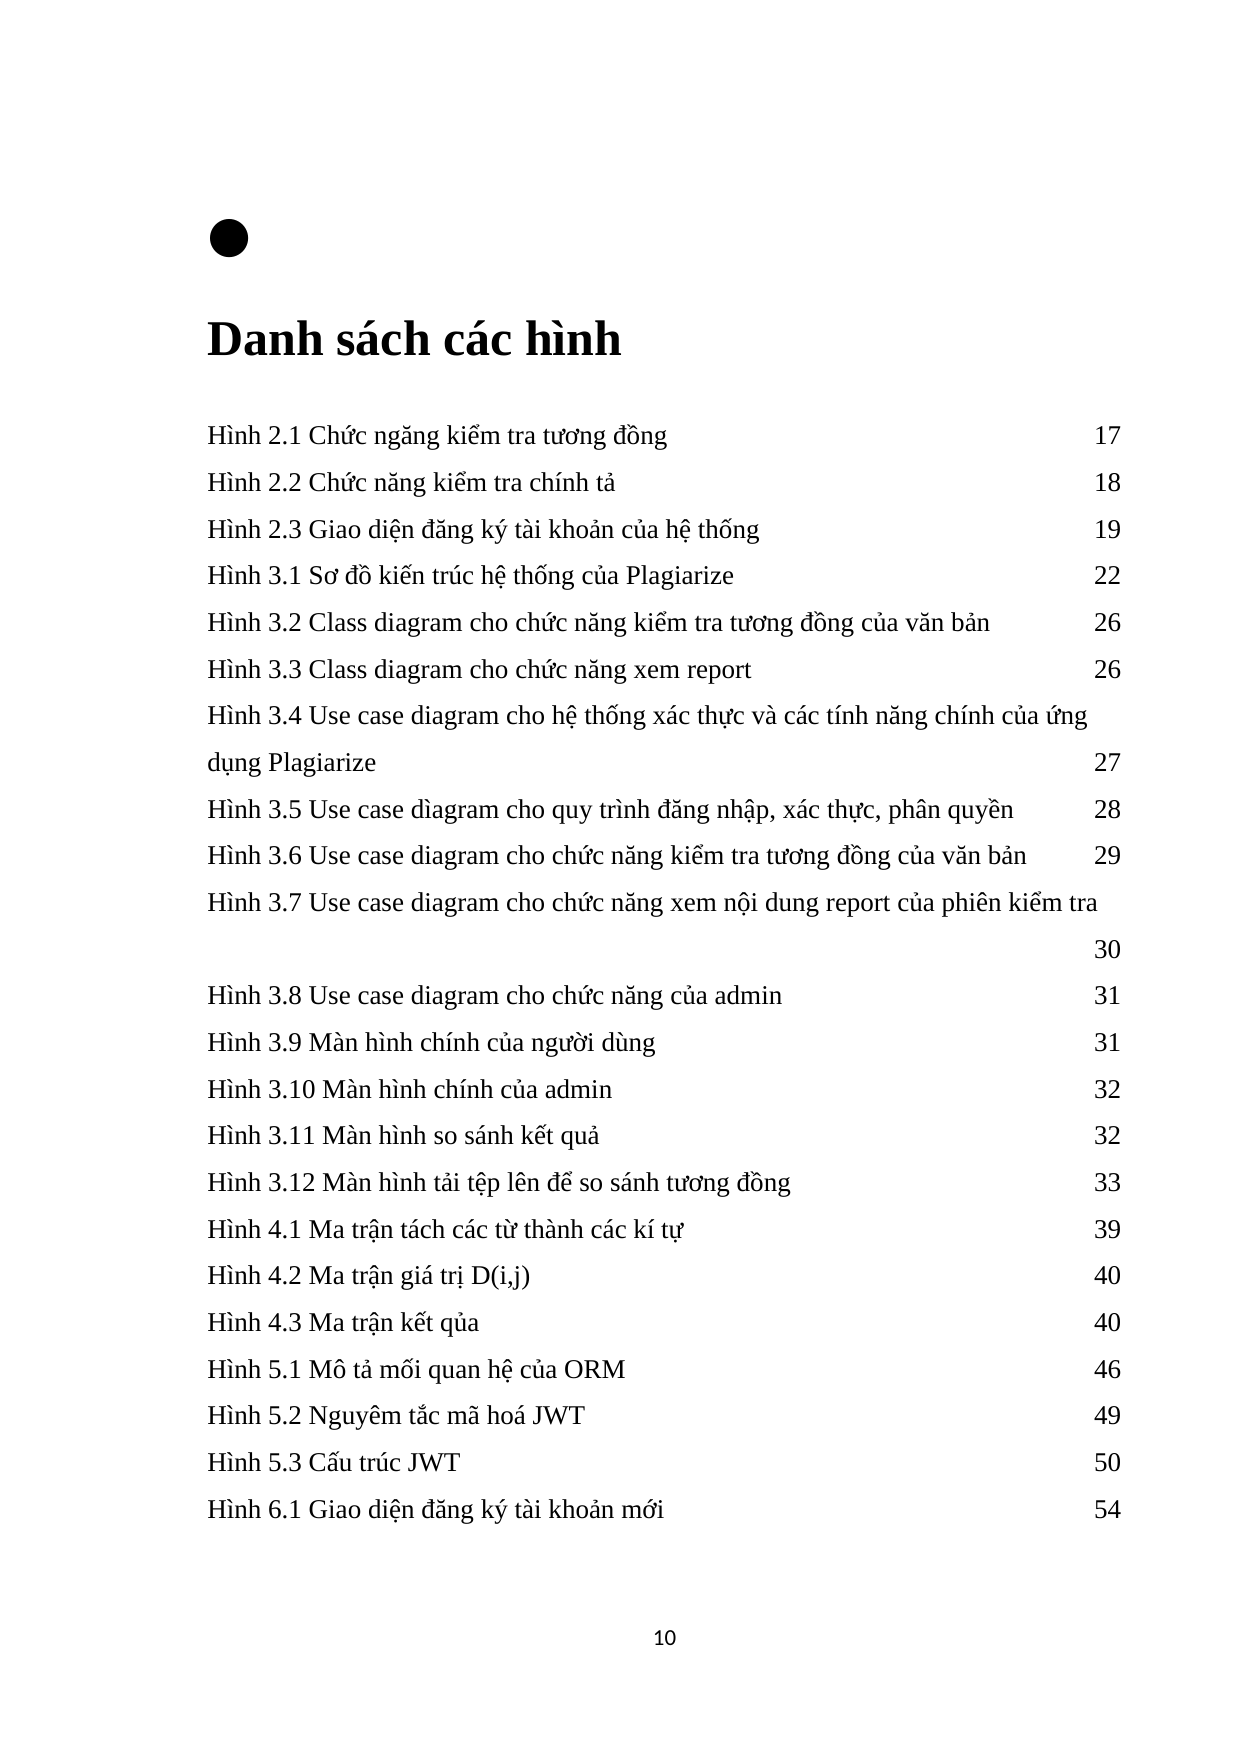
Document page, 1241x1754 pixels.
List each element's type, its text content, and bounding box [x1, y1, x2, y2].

subtitle Danh sách các hình [207, 177, 1122, 366]
